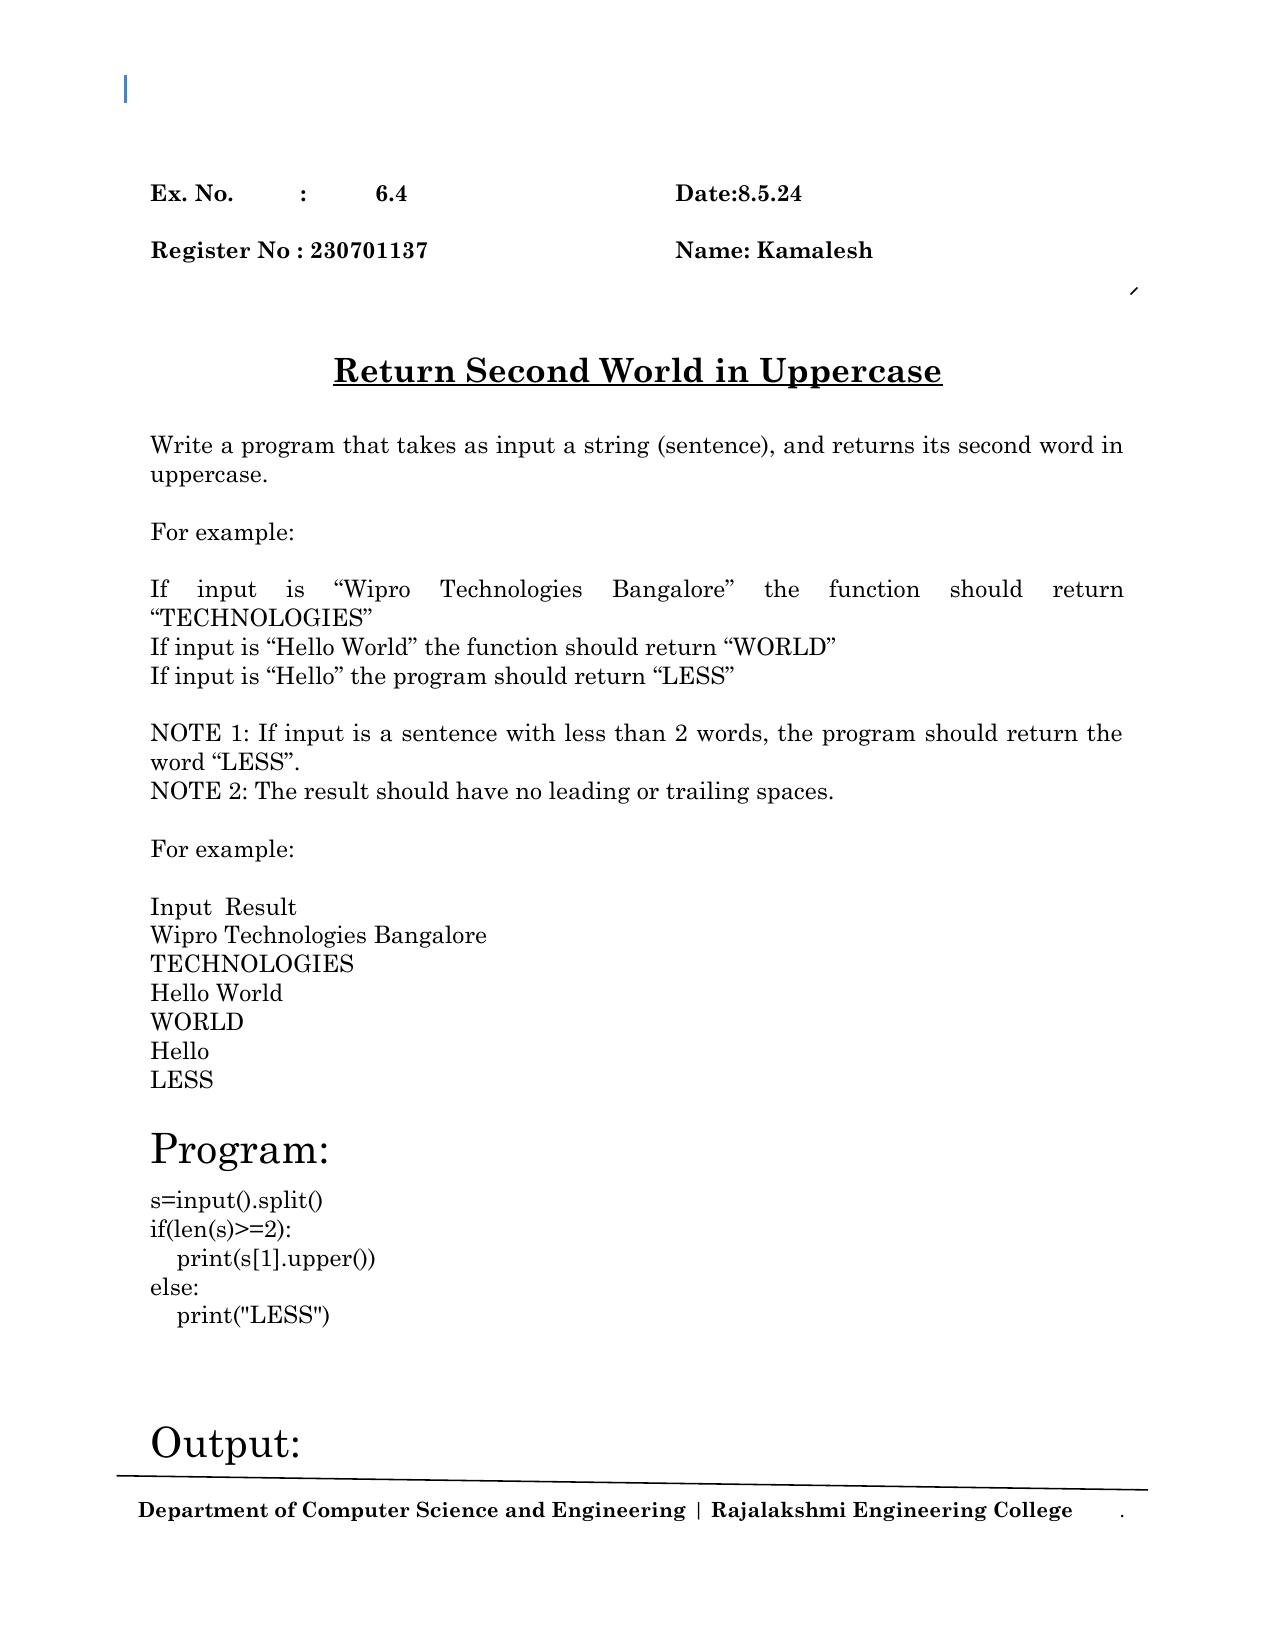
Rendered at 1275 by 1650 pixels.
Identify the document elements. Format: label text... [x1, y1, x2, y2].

text Register No : 230701137 Name: Kamalesh [150, 236, 1125, 263]
text TECHNOLOGIES [150, 949, 1125, 978]
text else: [150, 1271, 1125, 1300]
text Input Result [150, 891, 1125, 920]
text Write a program that takes as input a string (sentence), and returns its second word in uppercase. [150, 430, 1125, 487]
text Return Second World in Uppercase [150, 349, 1125, 389]
text print("LESS") [150, 1300, 1125, 1329]
text if(len(s)>=2): [150, 1214, 1125, 1242]
text If input is “Wipro Technologies Bangalore” the function should return “TECHNOLOGIES” [150, 574, 1125, 632]
text For example: [150, 834, 1125, 862]
text print(s[1].upper()) [150, 1242, 1125, 1271]
text s=input().split() [150, 1185, 1125, 1214]
text Program: [150, 1122, 1125, 1172]
text WORLD [150, 1007, 1125, 1036]
text Ex. No. : 6.4 Date:8.5.24 [150, 179, 1125, 207]
text For example: [150, 516, 1125, 545]
text If input is “Hello World” the function should return “WORLD” [150, 632, 1125, 661]
text NOTE 1: If input is a sentence with less than 2 words, the program should return the word “LESS”. [150, 718, 1125, 776]
text If input is “Hello” the program should return “LESS” [150, 661, 1125, 689]
text Hello [150, 1036, 1125, 1064]
text Output: [150, 1416, 1125, 1466]
text Wipro Technologies Bangalore [150, 920, 1125, 949]
text Hello World [150, 978, 1125, 1007]
text LESS [150, 1064, 1125, 1093]
text NOTE 2: The result should have no leading or trailing spaces. [150, 776, 1125, 805]
